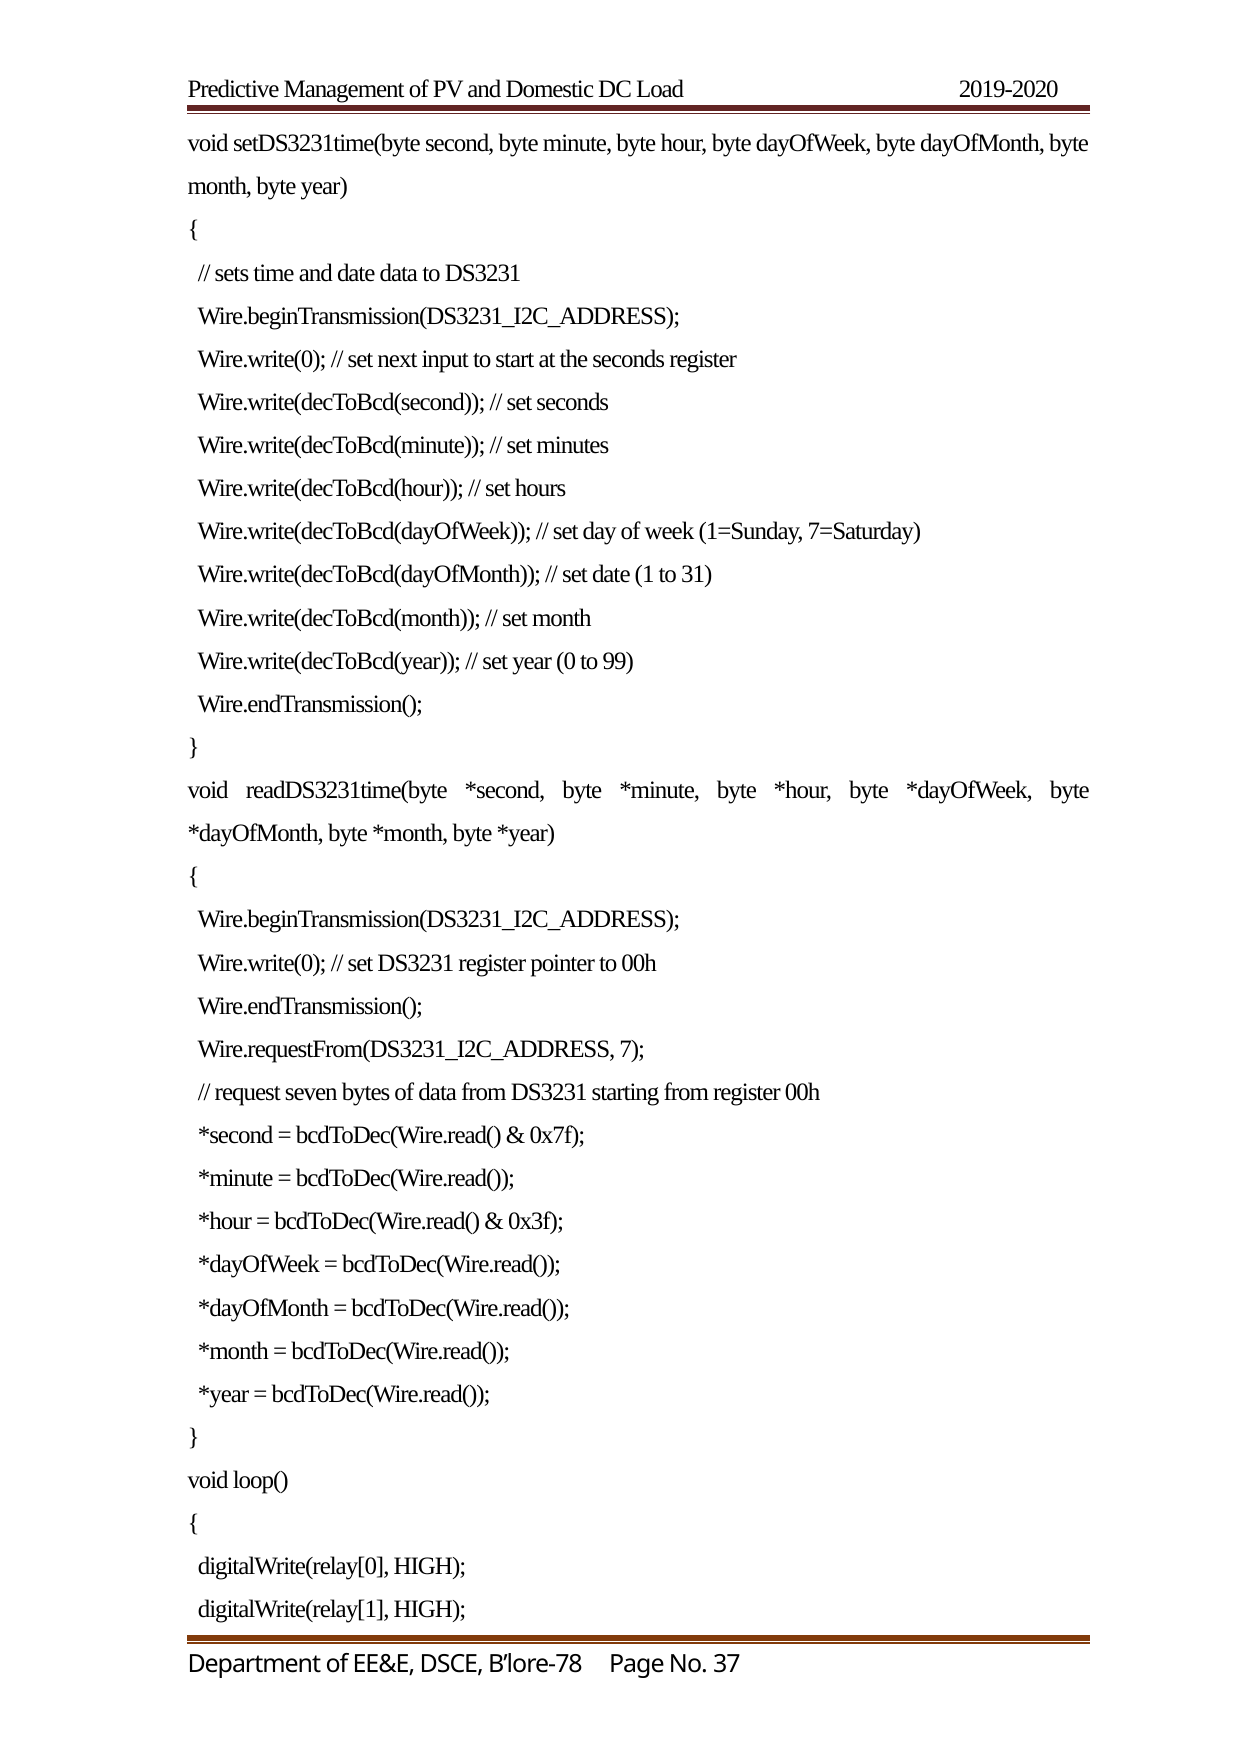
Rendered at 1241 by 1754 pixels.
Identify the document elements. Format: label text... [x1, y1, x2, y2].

text Wire.write(0); // set DS3231 register pointer to 00h [187, 948, 1090, 976]
text Wire.write(decToBcd(dayOfMonth)); // set date (1 to 31) [187, 559, 1090, 588]
text *dayOfMonth = bcdToDec(Wire.read()); [187, 1293, 1090, 1321]
text // request seven bytes of data from DS3231 starting from register 00h [187, 1077, 1090, 1106]
text Wire.write(decToBcd(dayOfWeek)); // set day of week (1=Sunday, 7=Saturday) [187, 516, 1090, 545]
text Wire.requestFrom(DS3231_I2C_ADDRESS, 7); [187, 1034, 1090, 1063]
text Wire.beginTransmission(DS3231_I2C_ADDRESS); [187, 301, 1090, 329]
text // sets time and date data to DS3231 [187, 258, 1090, 286]
text { [187, 1508, 1090, 1537]
text *hour = bcdToDec(Wire.read() & 0x3f); [187, 1206, 1090, 1235]
text } [187, 732, 1090, 761]
text Wire.write(decToBcd(year)); // set year (0 to 99) [187, 646, 1090, 674]
text digitalWrite(relay[0], HIGH); [187, 1551, 1090, 1580]
text Wire.write(decToBcd(month)); // set month [187, 603, 1090, 631]
text void loop() [187, 1465, 1090, 1494]
text Wire.endTransmission(); [187, 689, 1090, 718]
text Wire.endTransmission(); [187, 991, 1090, 1019]
text } [187, 1422, 1090, 1451]
text *dayOfWeek = bcdToDec(Wire.read()); [187, 1249, 1090, 1278]
text *second = bcdToDec(Wire.read() & 0x7f); [187, 1120, 1090, 1149]
text *month = bcdToDec(Wire.read()); [187, 1336, 1090, 1364]
text { [187, 214, 1090, 243]
text *minute = bcdToDec(Wire.read()); [187, 1163, 1090, 1192]
text digitalWrite(relay[1], HIGH); [187, 1594, 1090, 1623]
text void setDS3231time(byte second, byte minute, byte hour, byte dayOfWeek, byte dayOfMonth, byte month, byte year) [187, 128, 1090, 200]
text Wire.write(0); // set next input to start at the seconds register [187, 344, 1090, 373]
text { [187, 861, 1090, 890]
text *year = bcdToDec(Wire.read()); [187, 1379, 1090, 1408]
text Wire.write(decToBcd(hour)); // set hours [187, 473, 1090, 502]
text Wire.write(decToBcd(second)); // set seconds [187, 387, 1090, 416]
text Wire.write(decToBcd(minute)); // set minutes [187, 430, 1090, 459]
text void readDS3231time(byte *second, byte *minute, byte *hour, byte *dayOfWeek, byte *dayOfMonth, byte *month, byte *year) [187, 775, 1090, 847]
text Wire.beginTransmission(DS3231_I2C_ADDRESS); [187, 904, 1090, 933]
